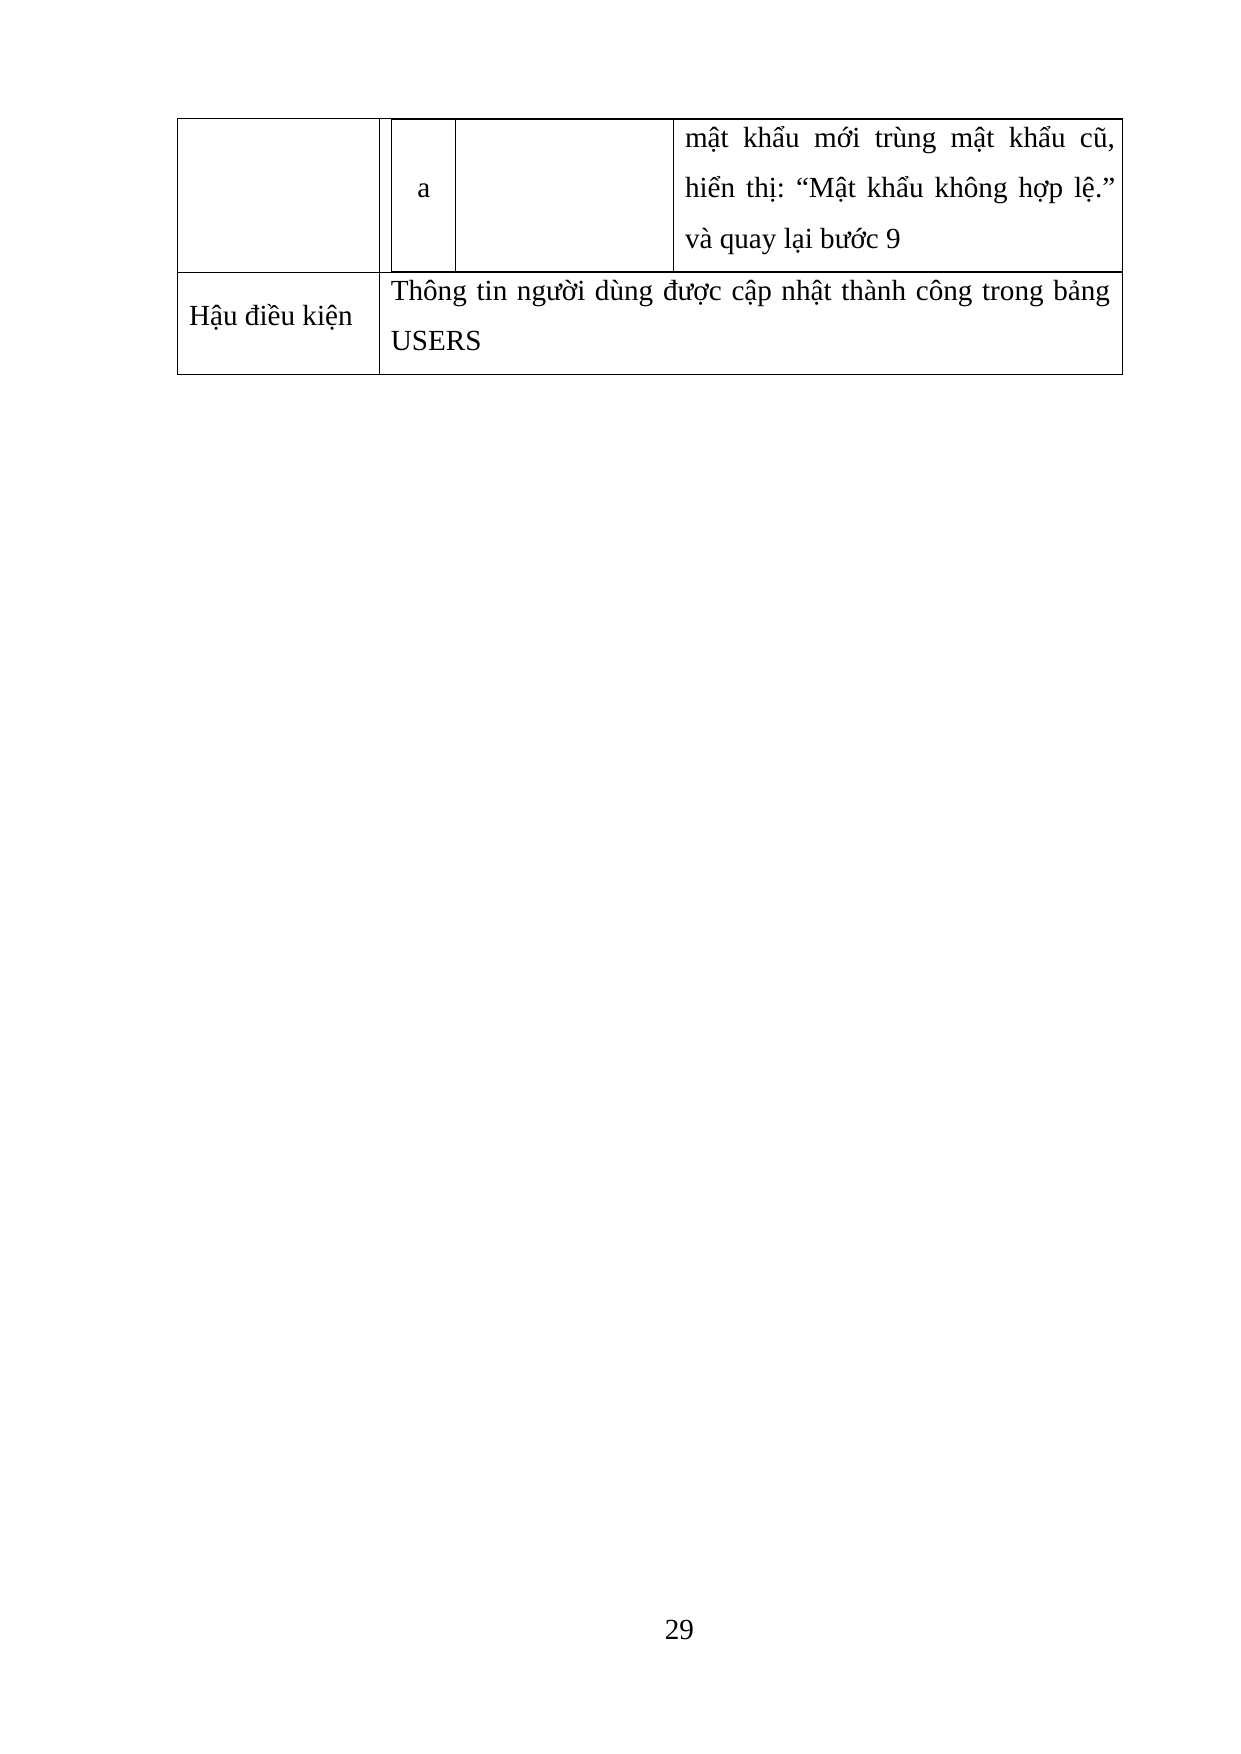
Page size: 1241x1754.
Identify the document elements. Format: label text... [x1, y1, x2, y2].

table_cell Thông tin người dùng được cập nhật thành công trong bảng USERS [380, 273, 1122, 374]
table_cell [674, 120, 1122, 271]
table_cell [392, 120, 455, 271]
table_cell Hậu điều kiện [178, 273, 379, 374]
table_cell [178, 119, 379, 272]
table_cell [456, 120, 673, 271]
table_cell [380, 119, 391, 272]
